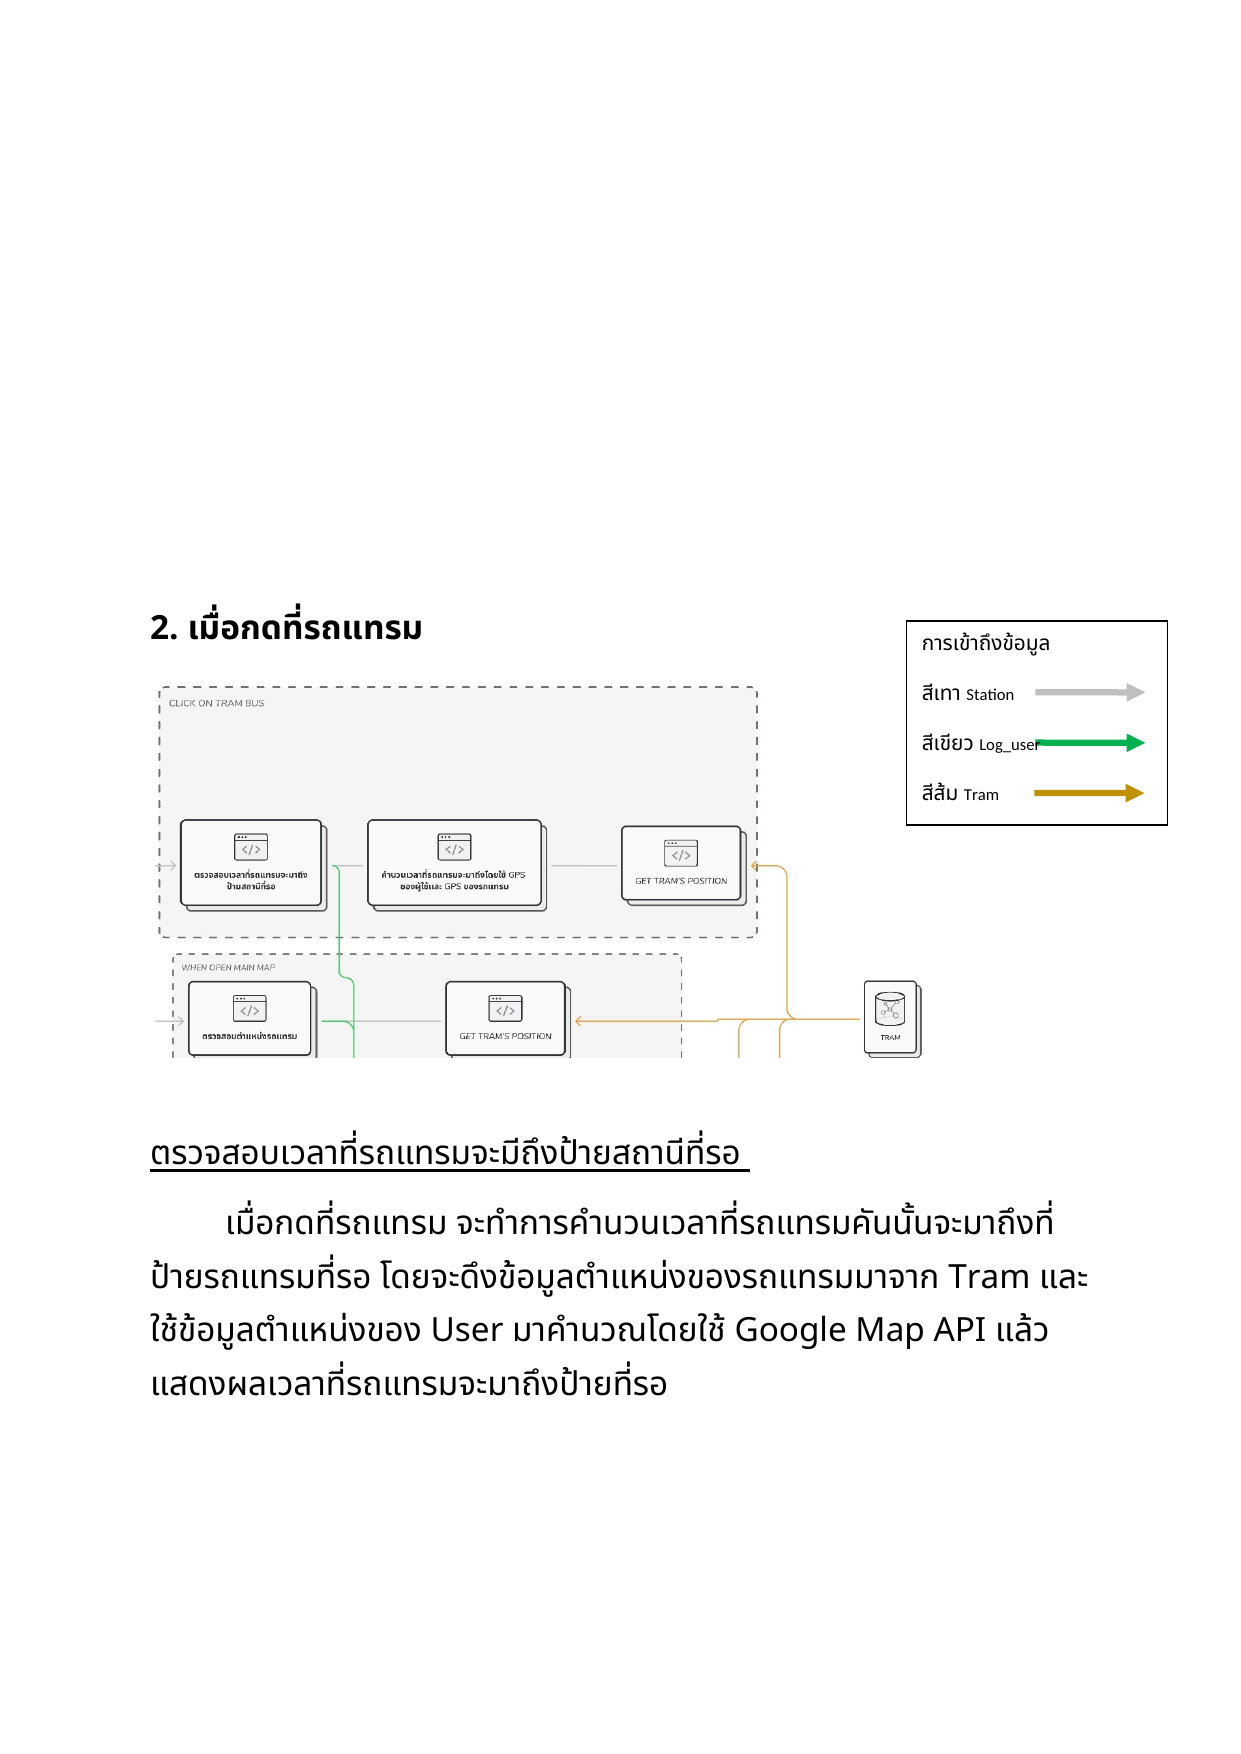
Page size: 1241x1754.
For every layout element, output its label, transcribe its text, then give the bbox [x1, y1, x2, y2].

picture [155, 679, 1019, 1058]
text 2. เมื่อกดที่รถแทรม [150, 603, 1090, 654]
text ตรวจสอบเวลาที่รถแทรมจะมีถึงป้ายสถานีที่รอ [150, 1129, 1090, 1179]
text เมื่อกดที่รถแทรม จะทำการคำนวนเวลาที่รถแทรมคันนั้นจะมาถึงที่ป้ายรถแทรมที่รอ โดยจะดึงข้อมูลตำแหน่งของรถแทรมมาจาก Tram และใช้ข้อมูลตำแหน่งของ User มาคำนวณโดยใช้ Google Map API แล้วแสดงผลเวลาที่รถแทรมจะมาถึงป้ายที่รอ [150, 1199, 1090, 1410]
